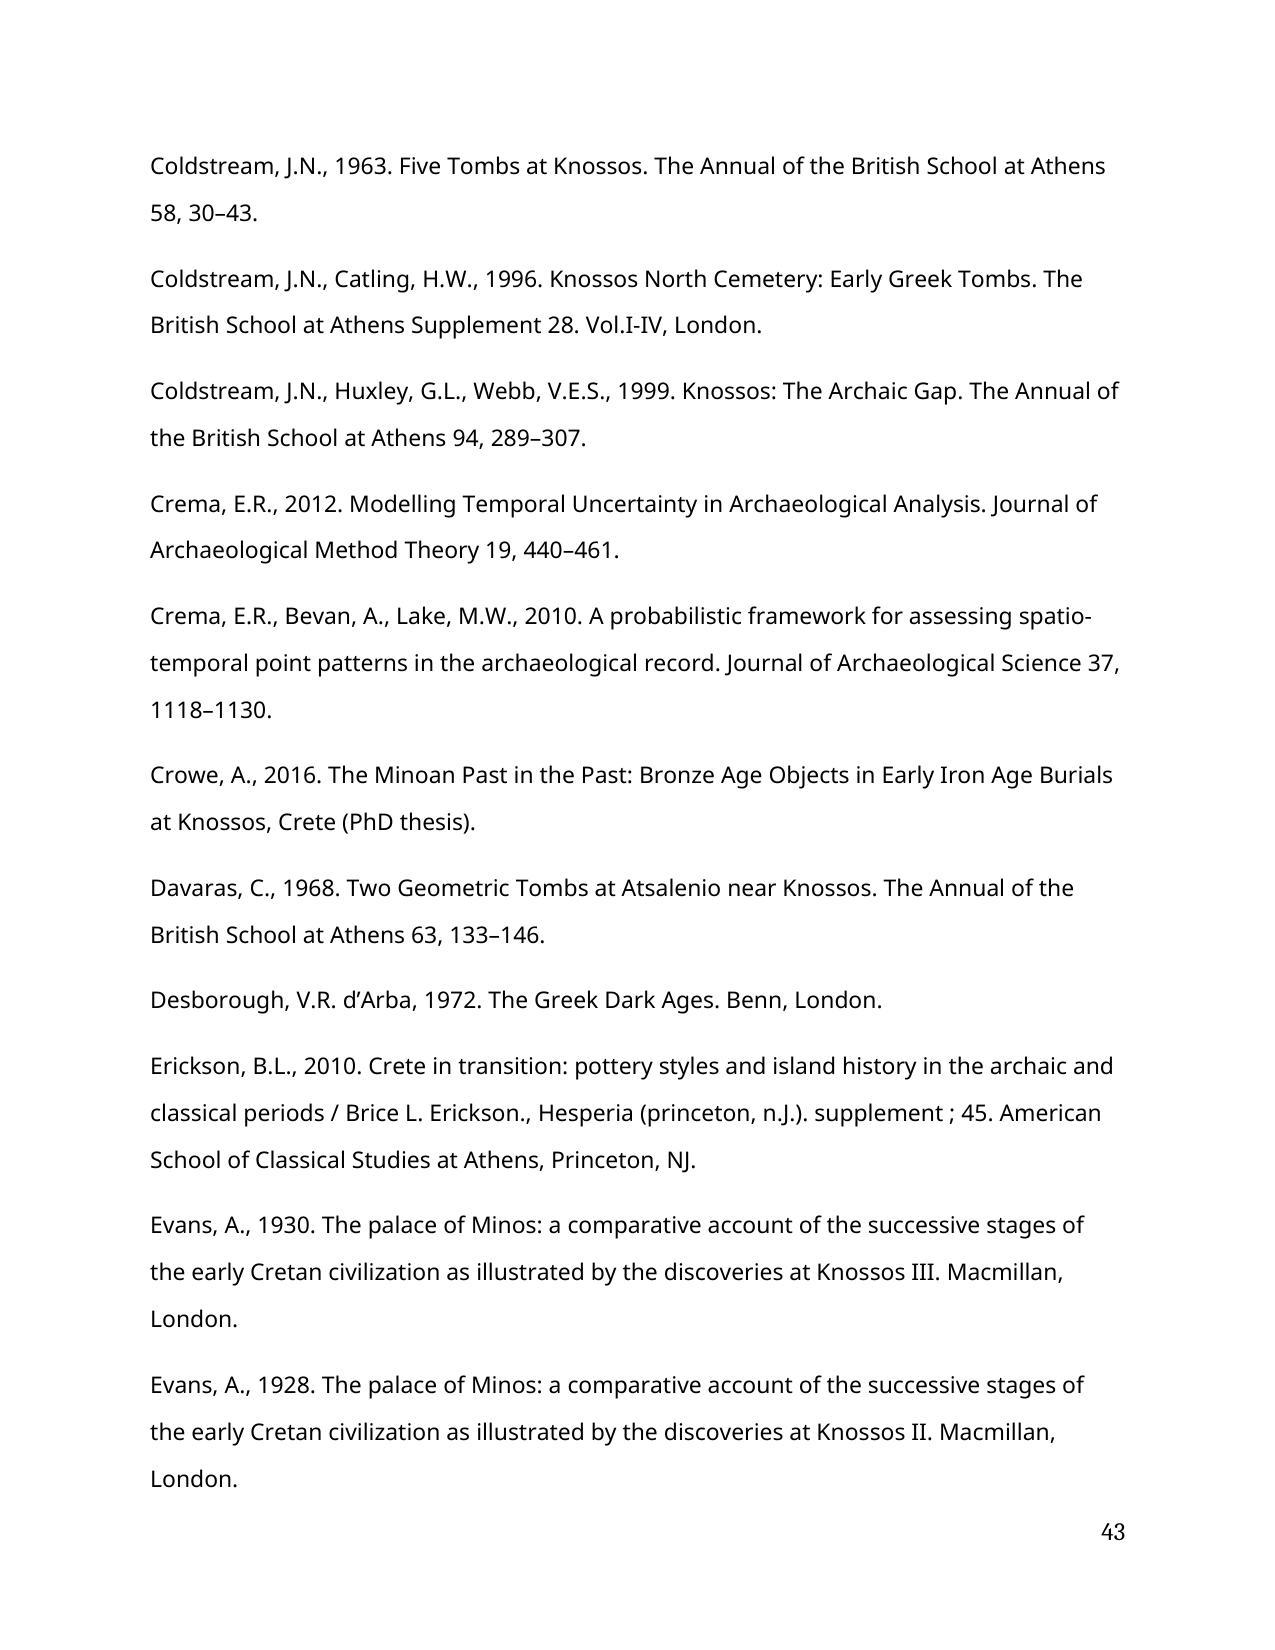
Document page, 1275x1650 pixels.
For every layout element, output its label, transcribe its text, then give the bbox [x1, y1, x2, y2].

text Coldstream, J.N., 1963. Five Tombs at Knossos. The Annual of the British School at Athens 58, 30–43. [150, 150, 1125, 228]
text Crema, E.R., Bevan, A., Lake, M.W., 2010. A probabilistic framework for assessing spatio-temporal point patterns in the archaeological record. Journal of Archaeological Science 37, 1118–1130. [150, 600, 1125, 725]
text Evans, A., 1928. The palace of Minos: a comparative account of the successive stages of the early Cretan civilization as illustrated by the discoveries at Knossos II. Macmillan, London. [150, 1369, 1125, 1494]
text Erickson, B.L., 2010. Crete in transition: pottery styles and island history in the archaic and classical periods / Brice L. Erickson., Hesperia (princeton, n.J.). supplement ; 45. American School of Classical Studies at Athens, Princeton, NJ. [150, 1050, 1125, 1175]
text Davaras, C., 1968. Two Geometric Tombs at Atsalenio near Knossos. The Annual of the British School at Athens 63, 133–146. [150, 872, 1125, 950]
text Crema, E.R., 2012. Modelling Temporal Uncertainty in Archaeological Analysis. Journal of Archaeological Method Theory 19, 440–461. [150, 487, 1125, 566]
text Evans, A., 1930. The palace of Minos: a comparative account of the successive stages of the early Cretan civilization as illustrated by the discoveries at Knossos III. Macmillan, London. [150, 1209, 1125, 1334]
text Coldstream, J.N., Catling, H.W., 1996. Knossos North Cemetery: Early Greek Tombs. The British School at Athens Supplement 28. Vol.I-IV, London. [150, 262, 1125, 341]
text Desborough, V.R. d’Arba, 1972. The Greek Dark Ages. Benn, London. [150, 984, 1125, 1016]
text Coldstream, J.N., Huxley, G.L., Webb, V.E.S., 1999. Knossos: The Archaic Gap. The Annual of the British School at Athens 94, 289–307. [150, 375, 1125, 453]
text Crowe, A., 2016. The Minoan Past in the Past: Bronze Age Objects in Early Iron Age Burials at Knossos, Crete (PhD thesis). [150, 759, 1125, 837]
